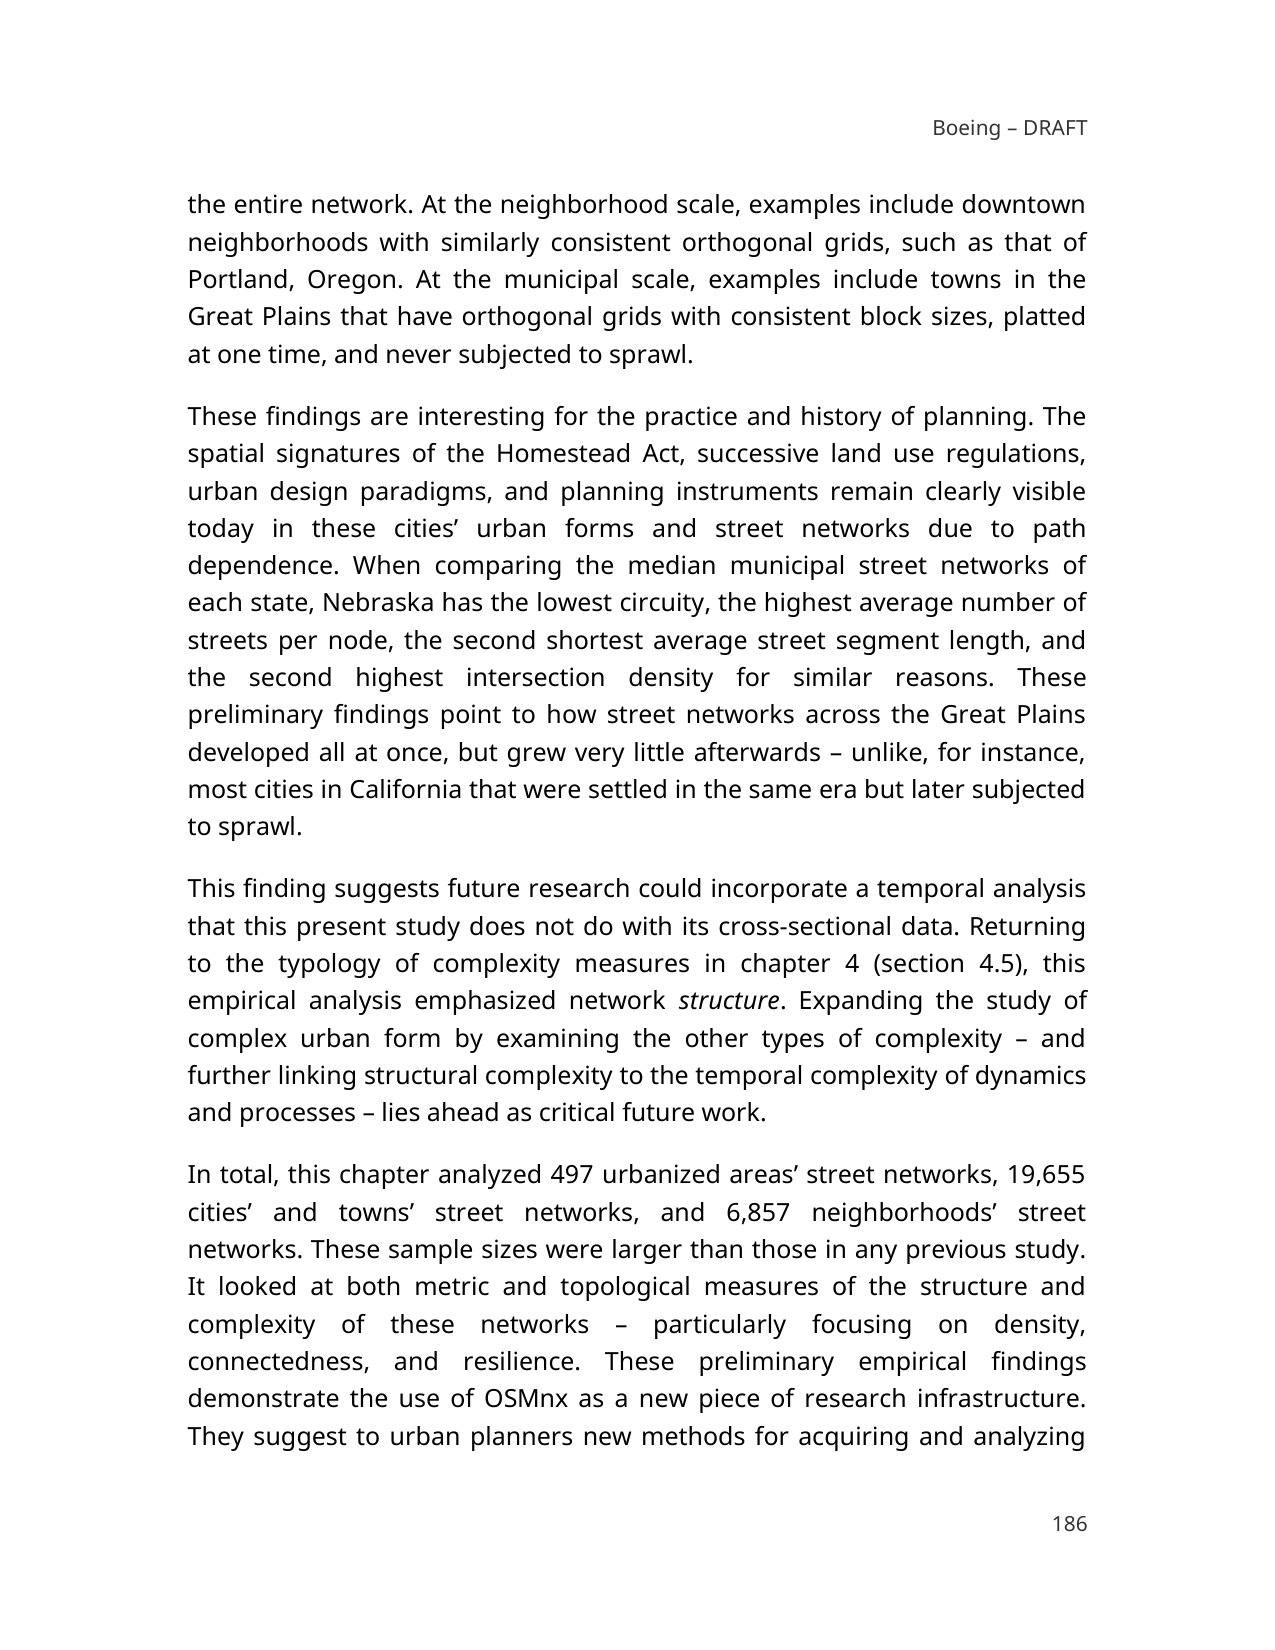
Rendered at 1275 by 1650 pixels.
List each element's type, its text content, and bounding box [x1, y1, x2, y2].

text These findings are interesting for the practice and history of planning. The spatial signatures of the Homestead Act, successive land use regulations, urban design paradigms, and planning instruments remain clearly visible today in these cities’ urban forms and street networks due to path dependence. When comparing the median municipal street networks of each state, Nebraska has the lowest circuity, the highest average number of streets per node, the second shortest average street segment length, and the second highest intersection density for similar reasons. These preliminary findings point to how street networks across the Great Plains developed all at once, but grew very little afterwards – unlike, for instance, most cities in California that were settled in the same era but later subjected to sprawl. [187, 399, 1087, 843]
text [187, 1157, 1087, 1452]
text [187, 187, 1087, 371]
text This finding suggests future research could incorporate a temporal analysis that this present study does not do with its cross-sectional data. Returning to the typology of complexity measures in chapter 4 (section 4.5), this empirical analysis emphasized network structure. Expanding the study of complex urban form by examining the other types of complexity – and further linking structural complexity to the temporal complexity of dynamics and processes – lies ahead as critical future work. [187, 871, 1087, 1129]
